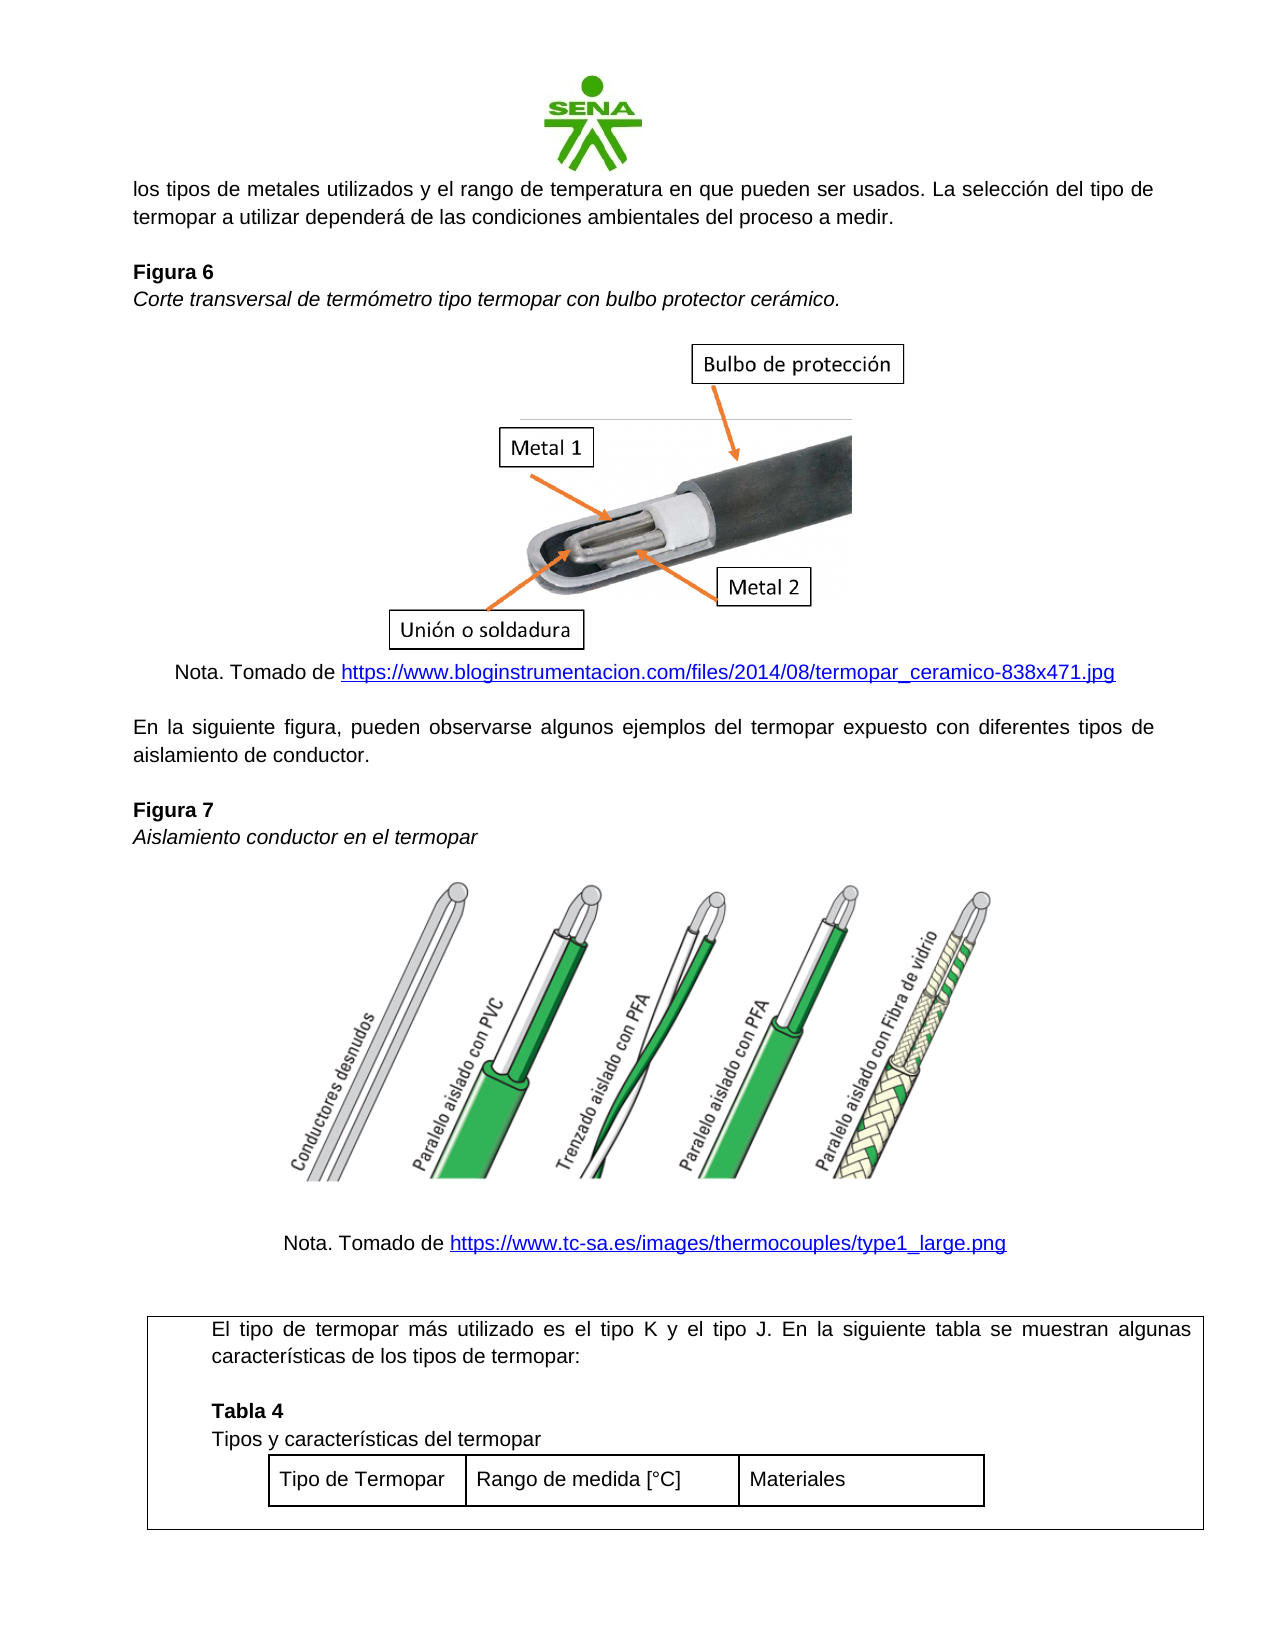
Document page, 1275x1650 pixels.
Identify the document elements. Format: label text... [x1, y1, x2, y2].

text En la siguiente figura, pueden observarse algunos ejemplos del termopar expuesto con diferentes tipos de aislamiento de conductor. [133, 715, 1157, 767]
text Figura 6 [133, 260, 1157, 284]
text Nota. Tomado de https://www.bloginstrumentacion.com/files/2014/08/termopar_ceramico-838x471.jpg [133, 660, 1157, 684]
picture [544, 75, 643, 172]
text Aislamiento conductor en el termopar [133, 825, 1157, 849]
text Corte transversal de termómetro tipo termopar con bulbo protector cerámico. [133, 287, 1157, 311]
text Nota. Tomado de https://www.tc-sa.es/images/thermocouples/type1_large.png [133, 1230, 1157, 1254]
text Figura 7 [133, 798, 1157, 822]
picture [385, 342, 905, 657]
picture [268, 852, 1021, 1227]
